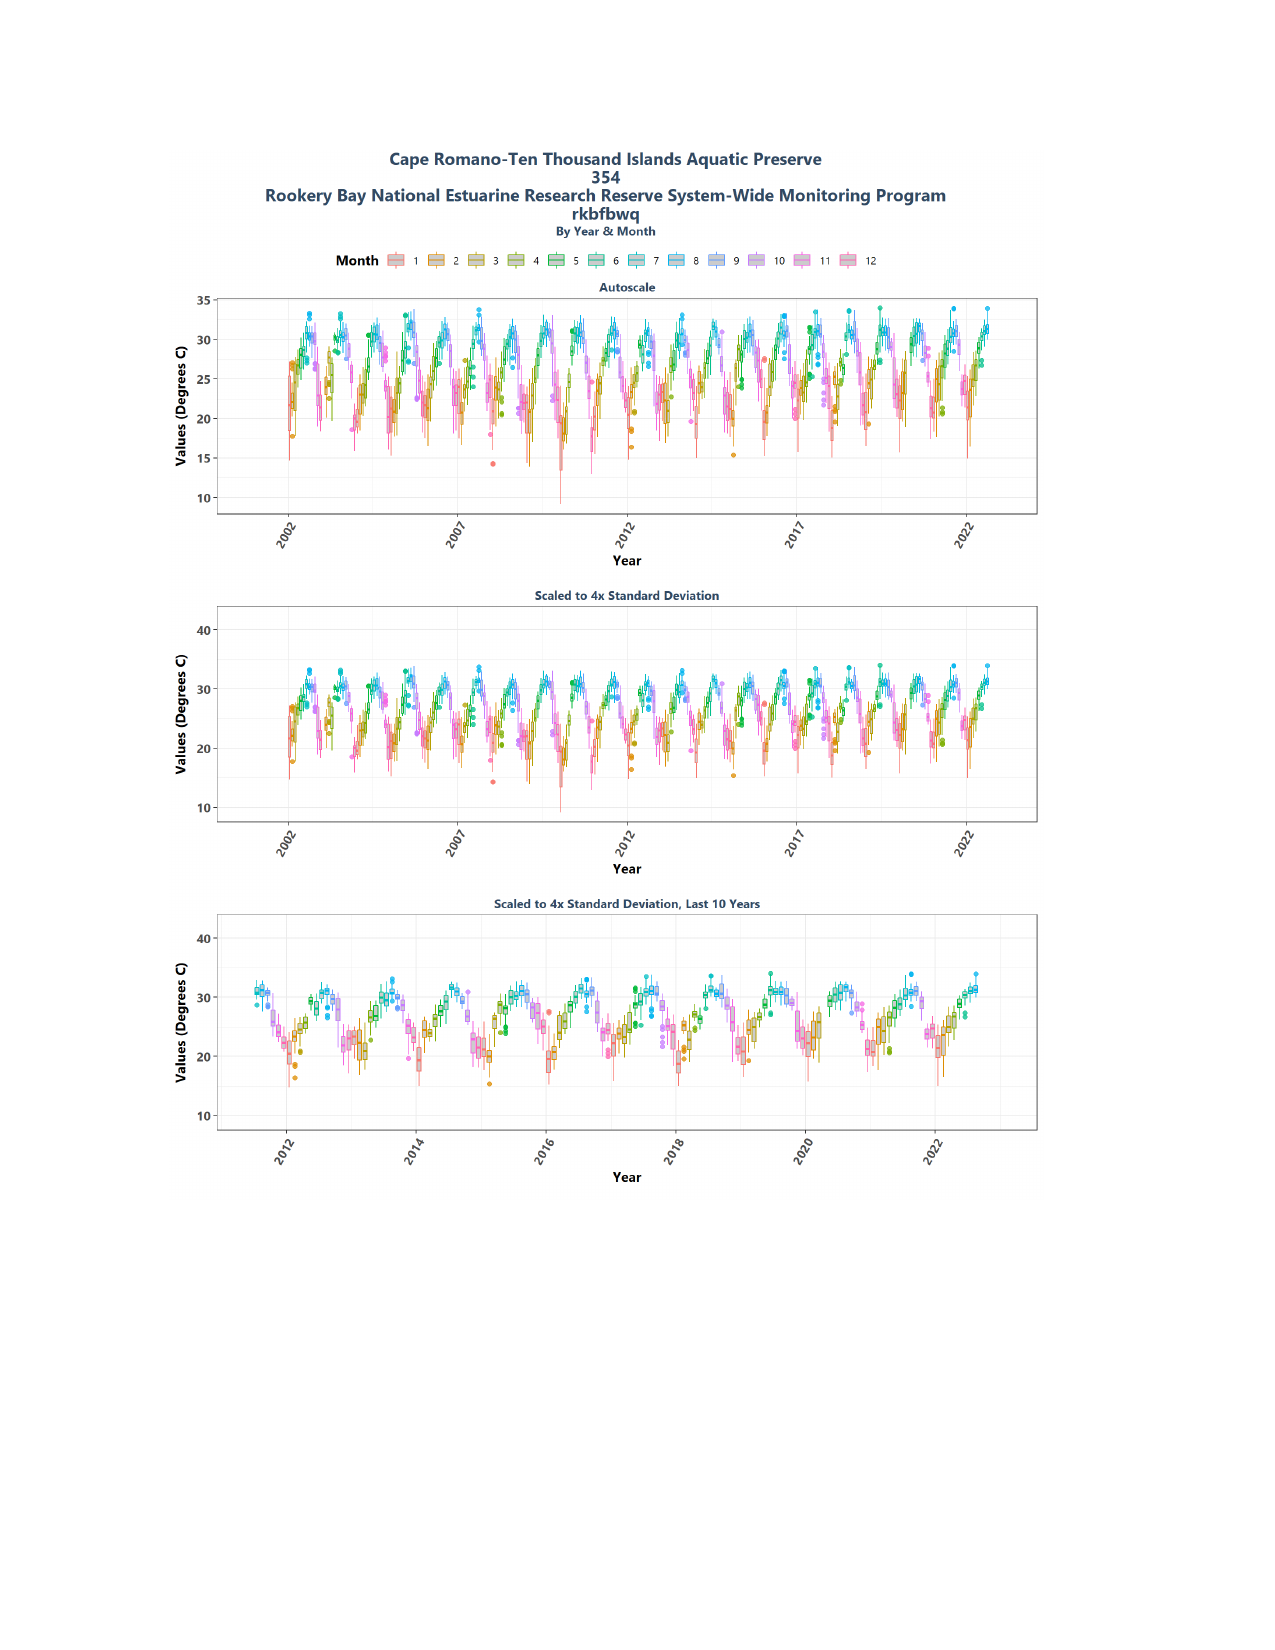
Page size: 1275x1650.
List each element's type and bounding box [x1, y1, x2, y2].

picture [168, 150, 1044, 1200]
